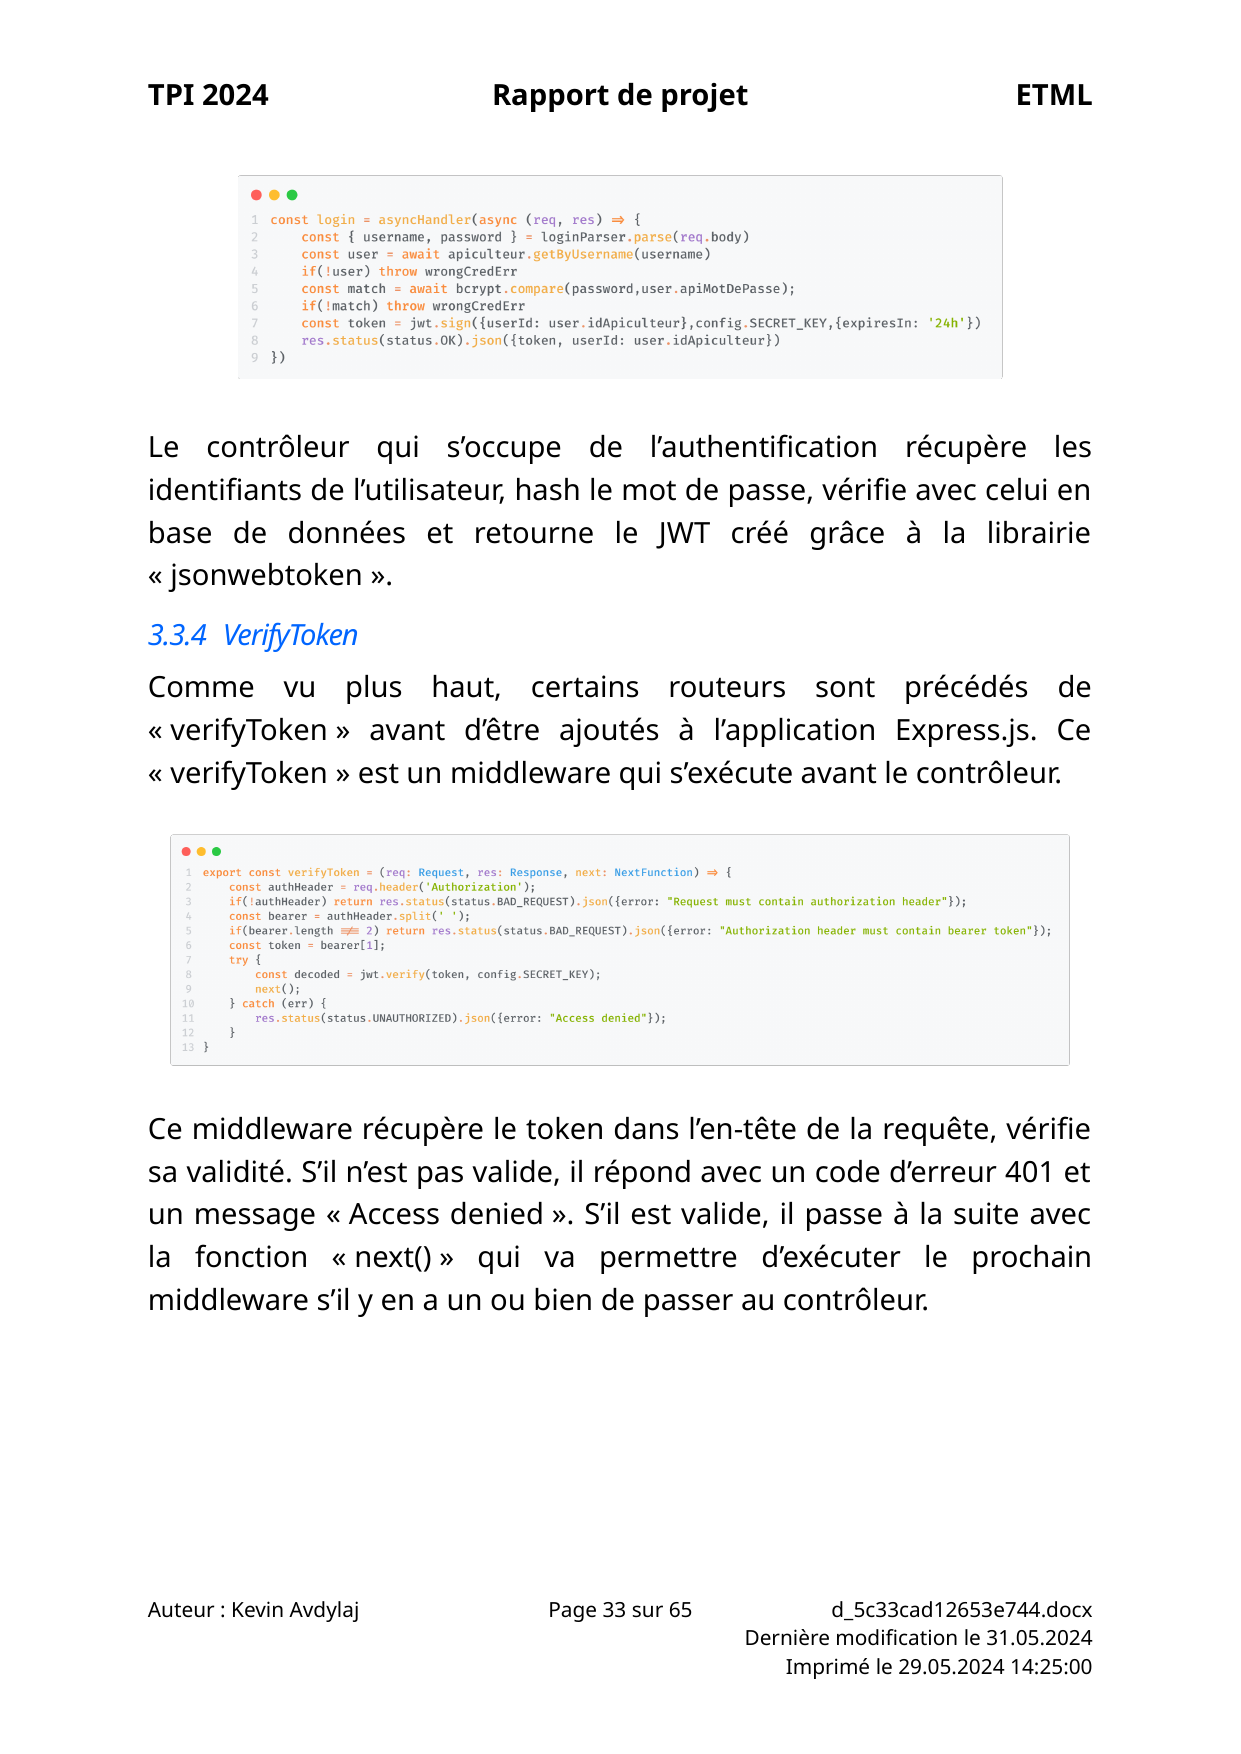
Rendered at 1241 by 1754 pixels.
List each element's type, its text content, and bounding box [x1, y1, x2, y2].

picture [210, 147, 1030, 407]
subtitle VerifyToken [148, 614, 1093, 654]
text Comme vu plus haut, certains routeurs sont précédés de « verifyToken » avant d’être ajoutés à l’application Express.js. Ce « verifyToken » est un middleware qui s’exécute avant le contrôleur. [148, 666, 1093, 792]
text Ce middleware récupère le token dans l’en-tête de la requête, vérifie sa validité. S’il n’est pas valide, il répond avec un code d’erreur 401 et un message « Access denied ». S’il est valide, il passe à la suite avec la fonction « next() » qui va permettre d’exécuter le prochain middleware s’il y en a un ou bien de passer au contrôleur. [148, 1108, 1093, 1319]
picture [147, 811, 1093, 1089]
text Le contrôleur qui s’occupe de l’authentification récupère les identifiants de l’utilisateur, hash le mot de passe, vérifie avec celui en base de données et retourne le JWT créé grâce à la librairie « jsonwebtoken ». [148, 426, 1093, 594]
